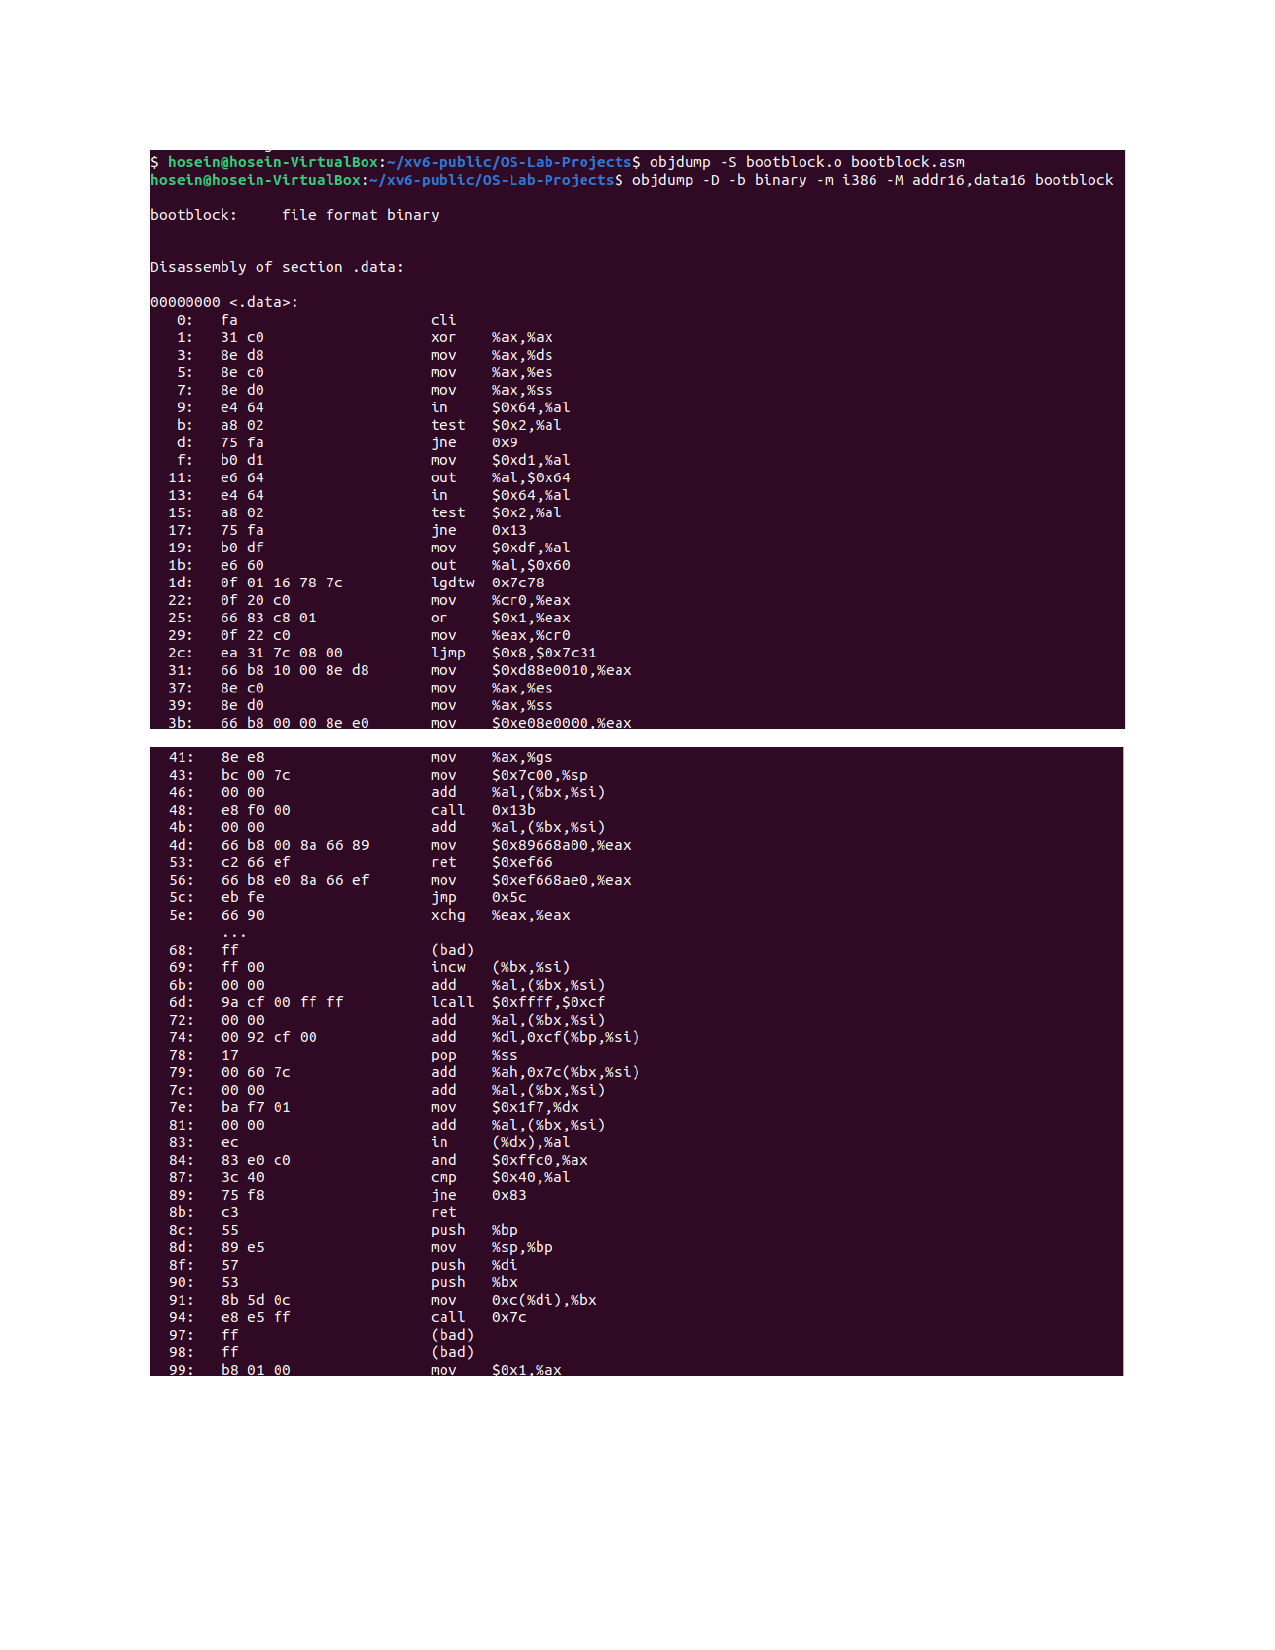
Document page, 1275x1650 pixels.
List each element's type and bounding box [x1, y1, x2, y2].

picture [150, 747, 1124, 1376]
picture [150, 150, 1125, 729]
